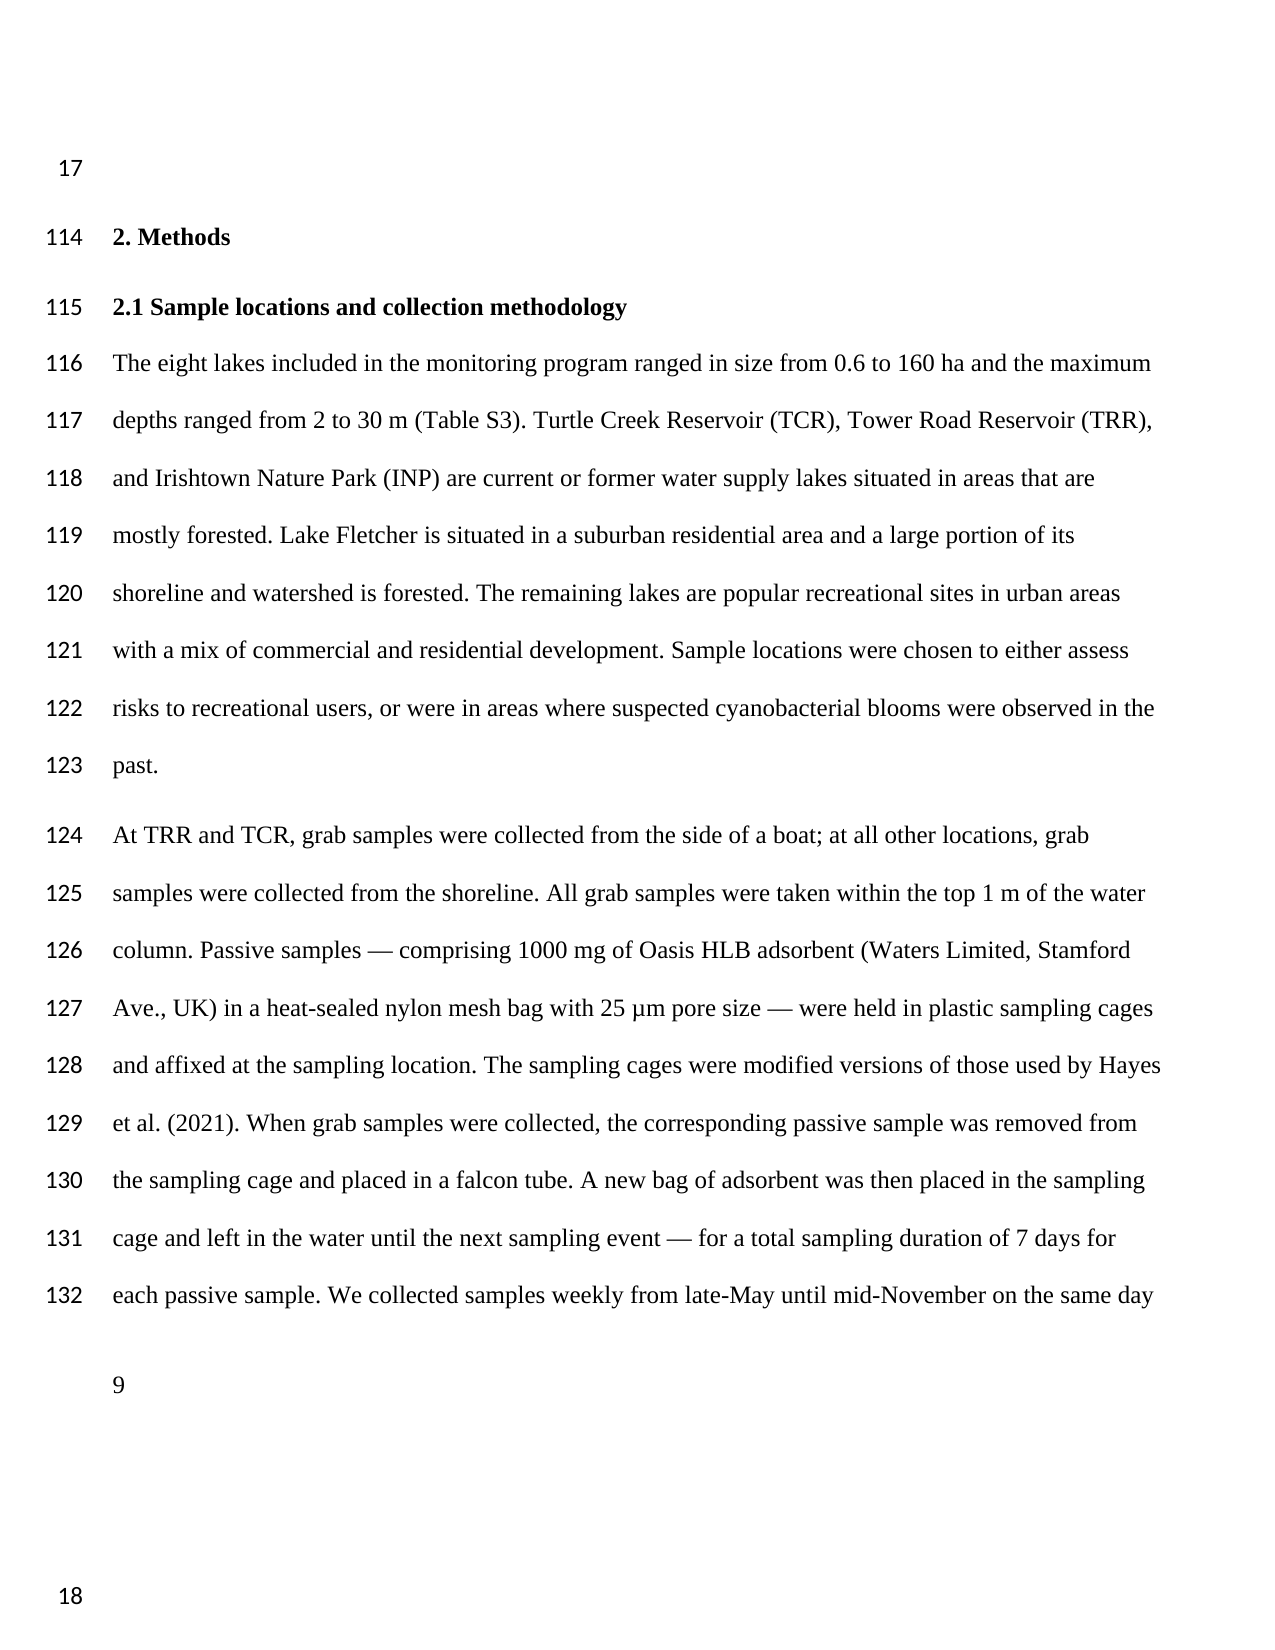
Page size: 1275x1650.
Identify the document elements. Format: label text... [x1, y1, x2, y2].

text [112, 821, 1163, 1309]
subtitle 2.1 Sample locations and collection methodology [112, 292, 1163, 321]
text The eight lakes included in the monitoring program ranged in size from 0.6 to 160 ha and the maximum depths ranged from 2 to 30 m (Table S3). Turtle Creek Reservoir (TCR), Tower Road Reservoir (TRR), and Irishtown Nature Park (INP) are current or former water supply lakes situated in areas that are mostly forested. Lake Fletcher is situated in a suburban residential area and a large portion of its shoreline and watershed is forested. The remaining lakes are popular recreational sites in urban areas with a mix of commercial and residential development. Sample locations were chosen to either assess risks to recreational users, or were in areas where suspected cyanobacterial blooms were observed in the past. [112, 348, 1163, 779]
subtitle 2. Methods [112, 222, 1163, 251]
